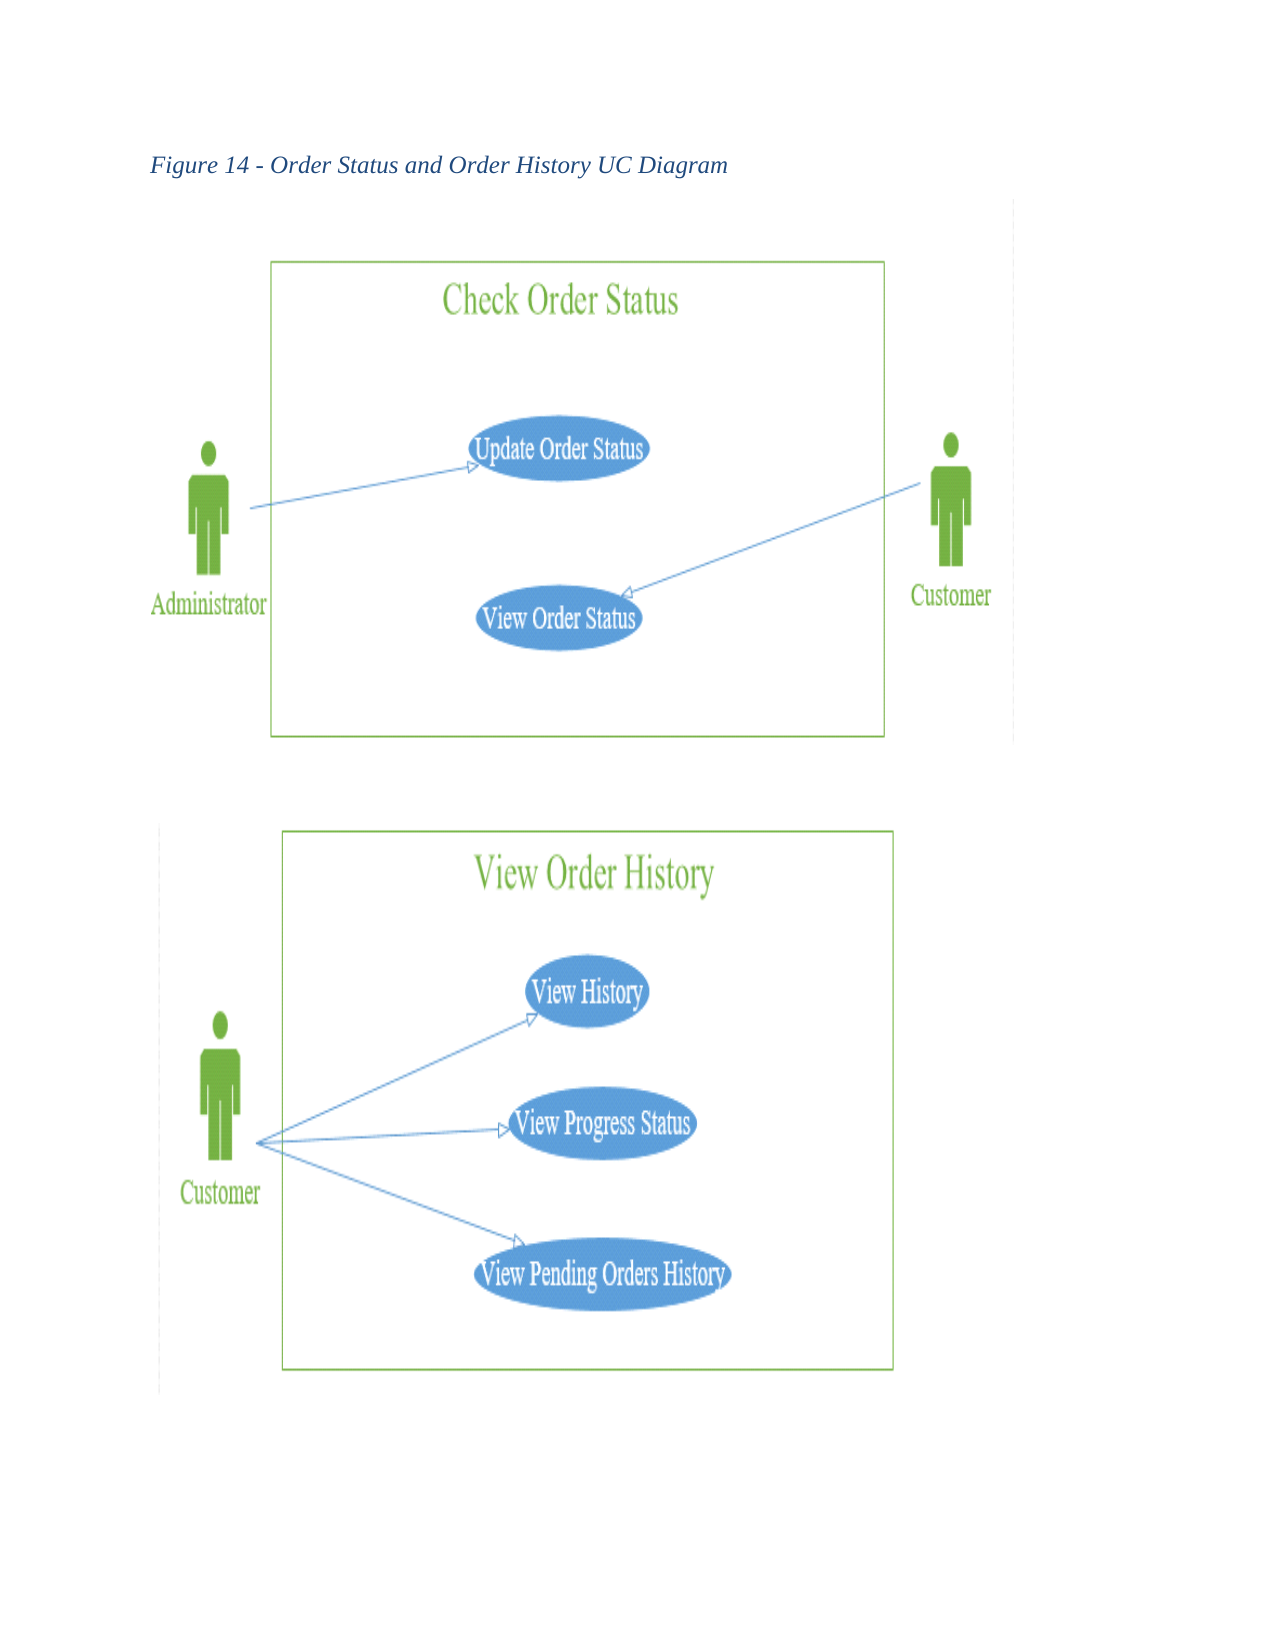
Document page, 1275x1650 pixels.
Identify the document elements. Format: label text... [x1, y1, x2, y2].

text Figure 14 - Order Status and Order History UC Diagram [150, 150, 1125, 179]
